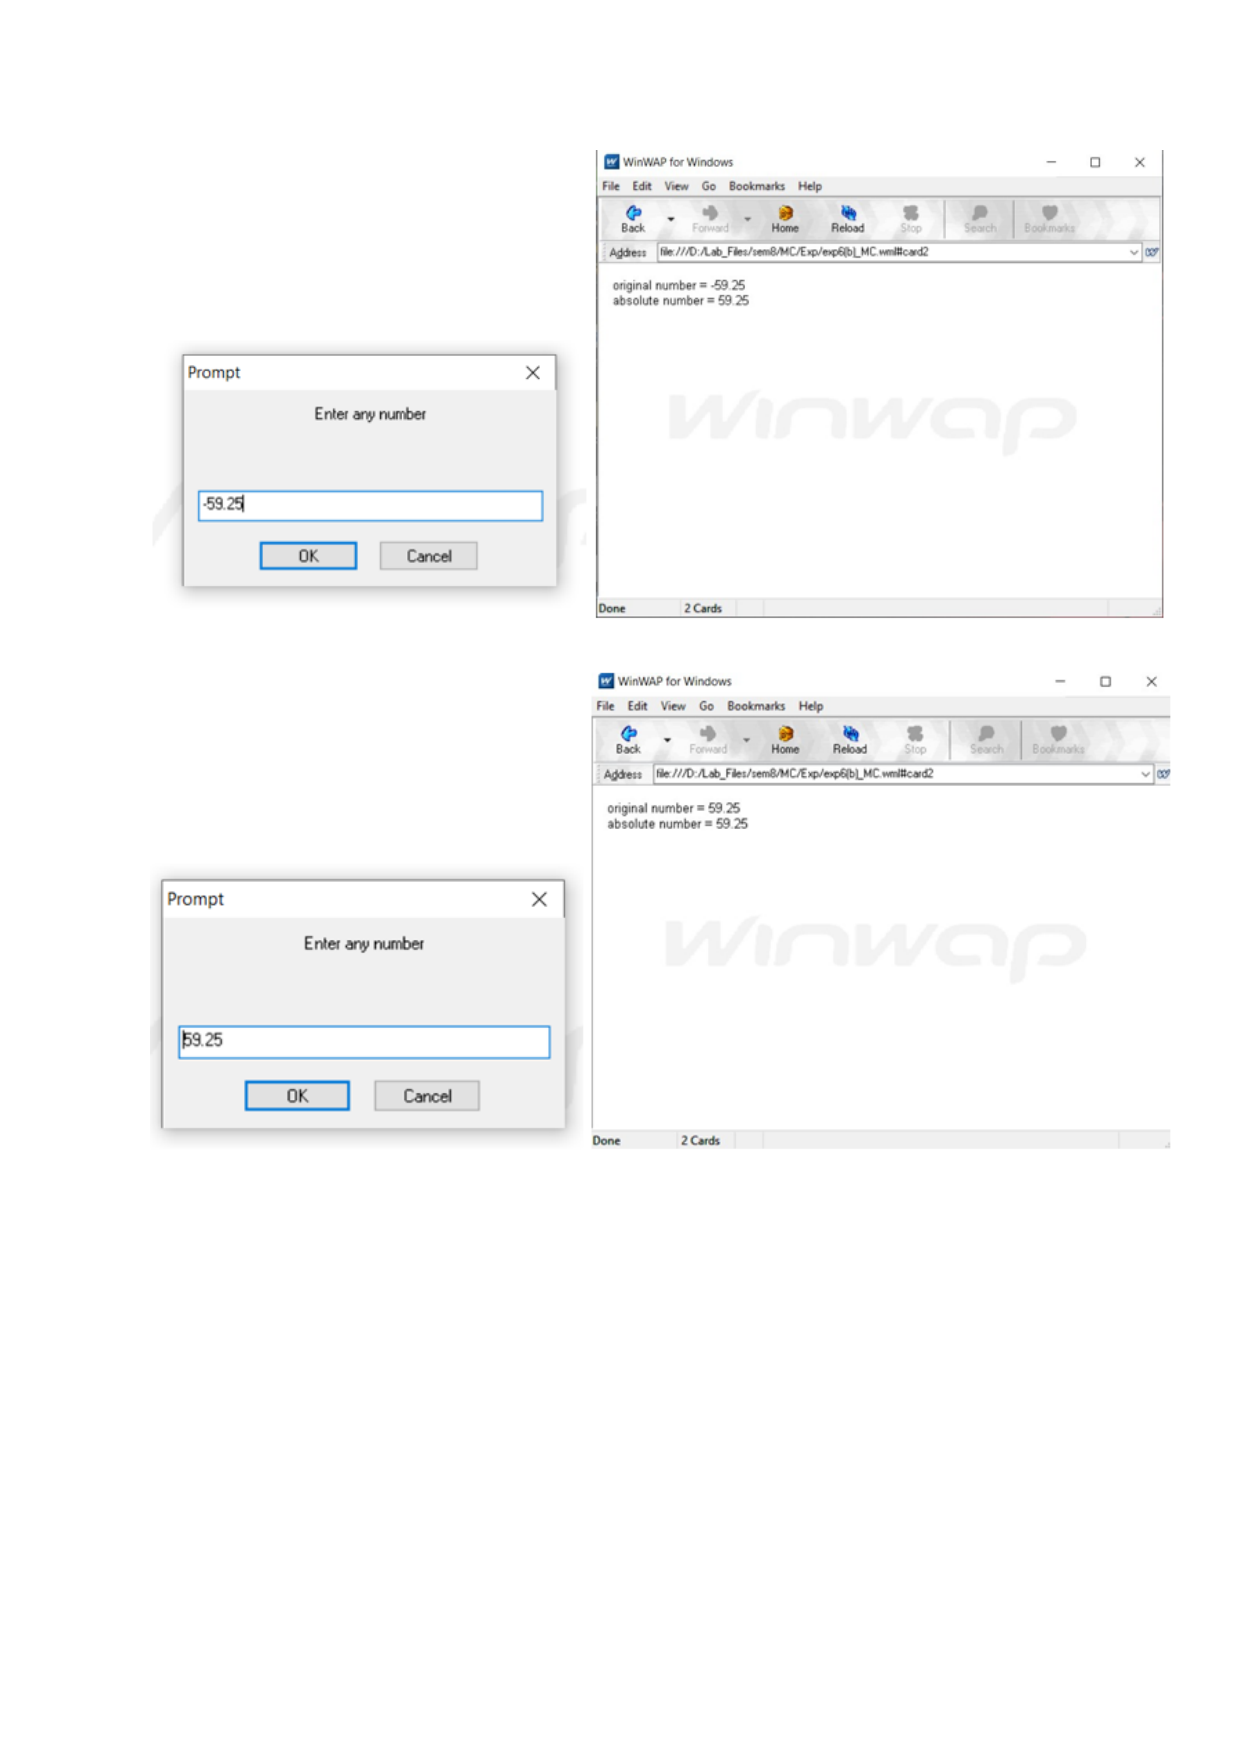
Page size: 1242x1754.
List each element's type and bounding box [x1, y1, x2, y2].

picture [150, 150, 1187, 629]
picture [150, 669, 1171, 1156]
